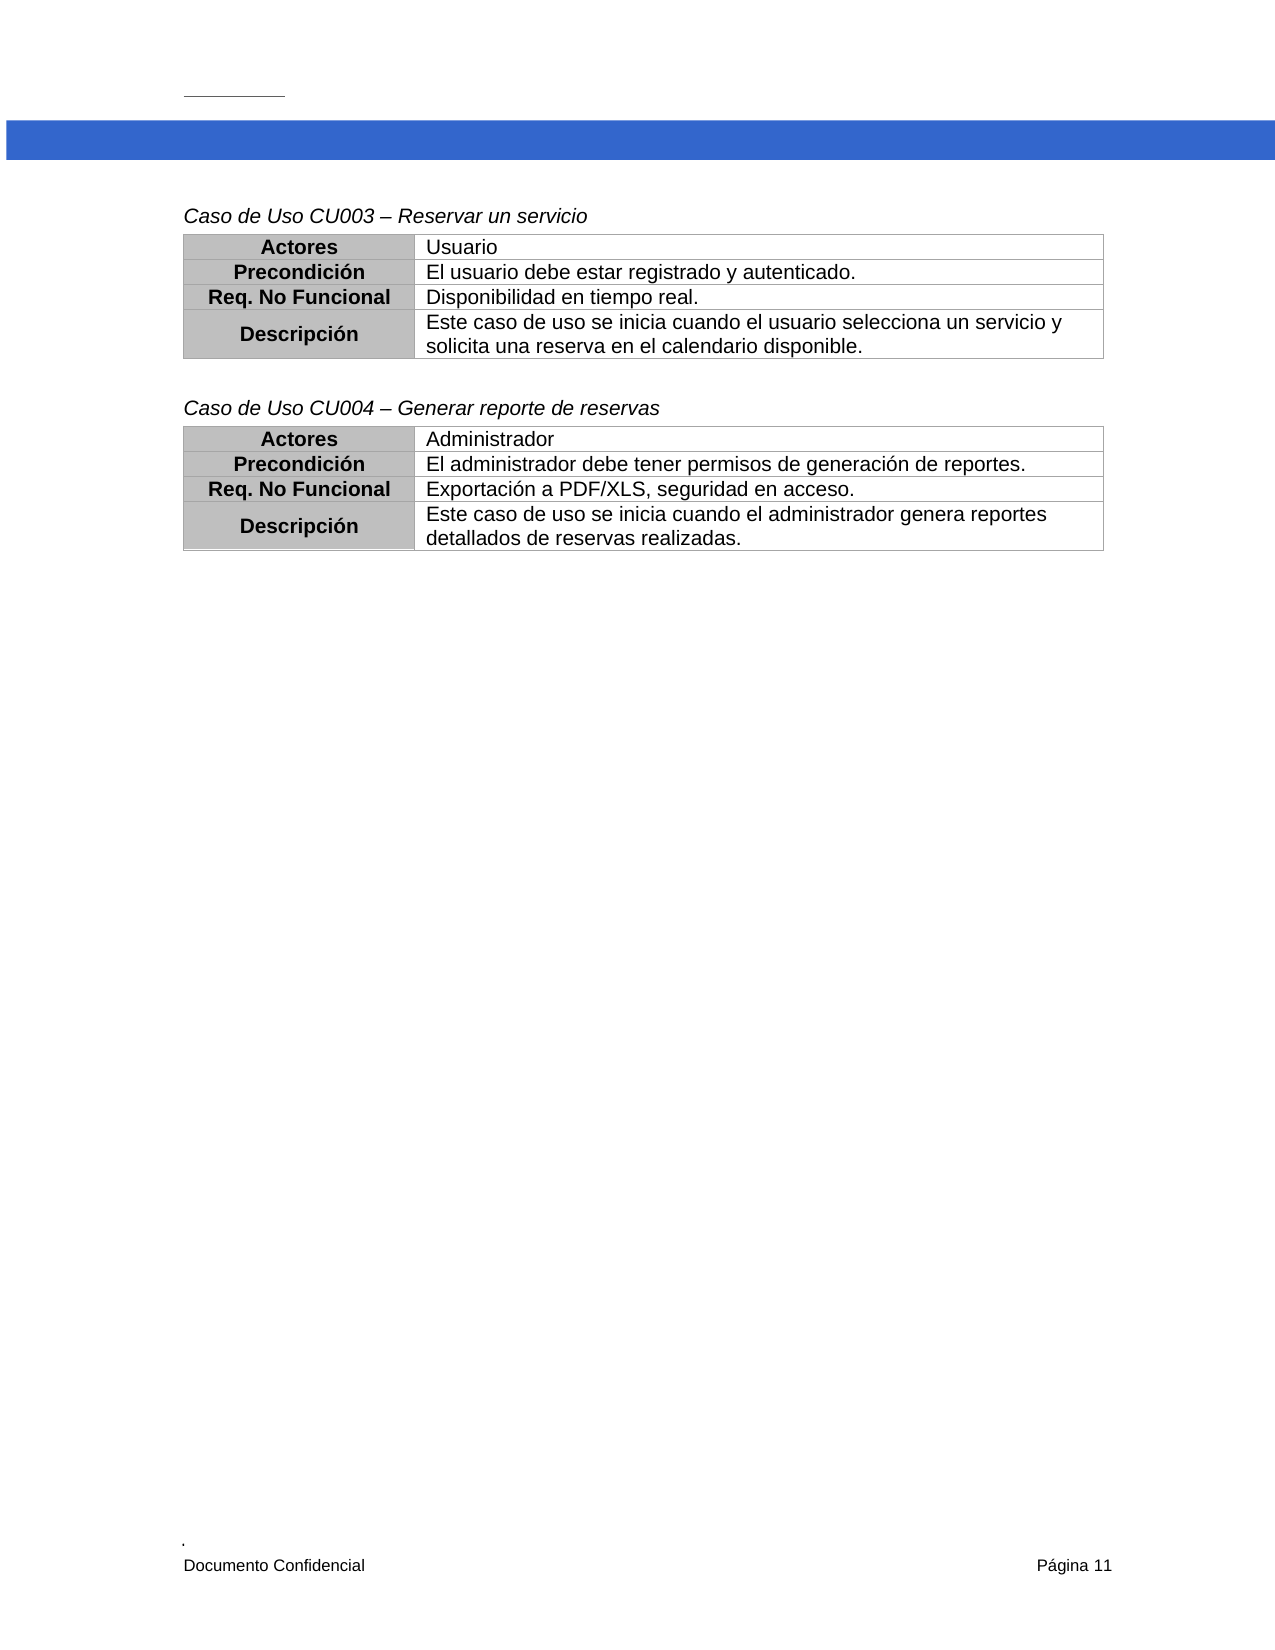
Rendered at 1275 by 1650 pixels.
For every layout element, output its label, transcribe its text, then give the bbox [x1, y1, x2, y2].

subtitle Caso de Uso CU004 – Generar reporte de reservas [183, 395, 1125, 419]
table_cell Precondición [184, 260, 414, 284]
table_cell Disponibilidad en tiempo real. [415, 285, 1103, 309]
subtitle Caso de Uso CU003 – Reservar un servicio [183, 204, 1125, 228]
table_cell Precondición [184, 452, 414, 476]
table_cell Req. No Funcional [184, 285, 414, 309]
table_cell Req. No Funcional [184, 477, 414, 501]
table_cell El administrador debe tener permisos de generación de reportes. [415, 452, 1103, 476]
table_header Actores [184, 427, 414, 451]
table_cell El usuario debe estar registrado y autenticado. [415, 260, 1103, 284]
table_header Actores [184, 235, 414, 259]
table_cell Descripción [184, 502, 414, 549]
table_header Administrador [415, 427, 1103, 451]
table_cell Este caso de uso se inicia cuando el usuario selecciona un servicio y solicita una reserva en el calendario disponible. [415, 310, 1103, 358]
table_cell Exportación a PDF/XLS, seguridad en acceso. [415, 477, 1103, 501]
table_header Usuario [415, 235, 1103, 259]
table_cell Descripción [184, 310, 414, 358]
table_cell Este caso de uso se inicia cuando el administrador genera reportes detallados de reservas realizadas. [415, 502, 1103, 549]
